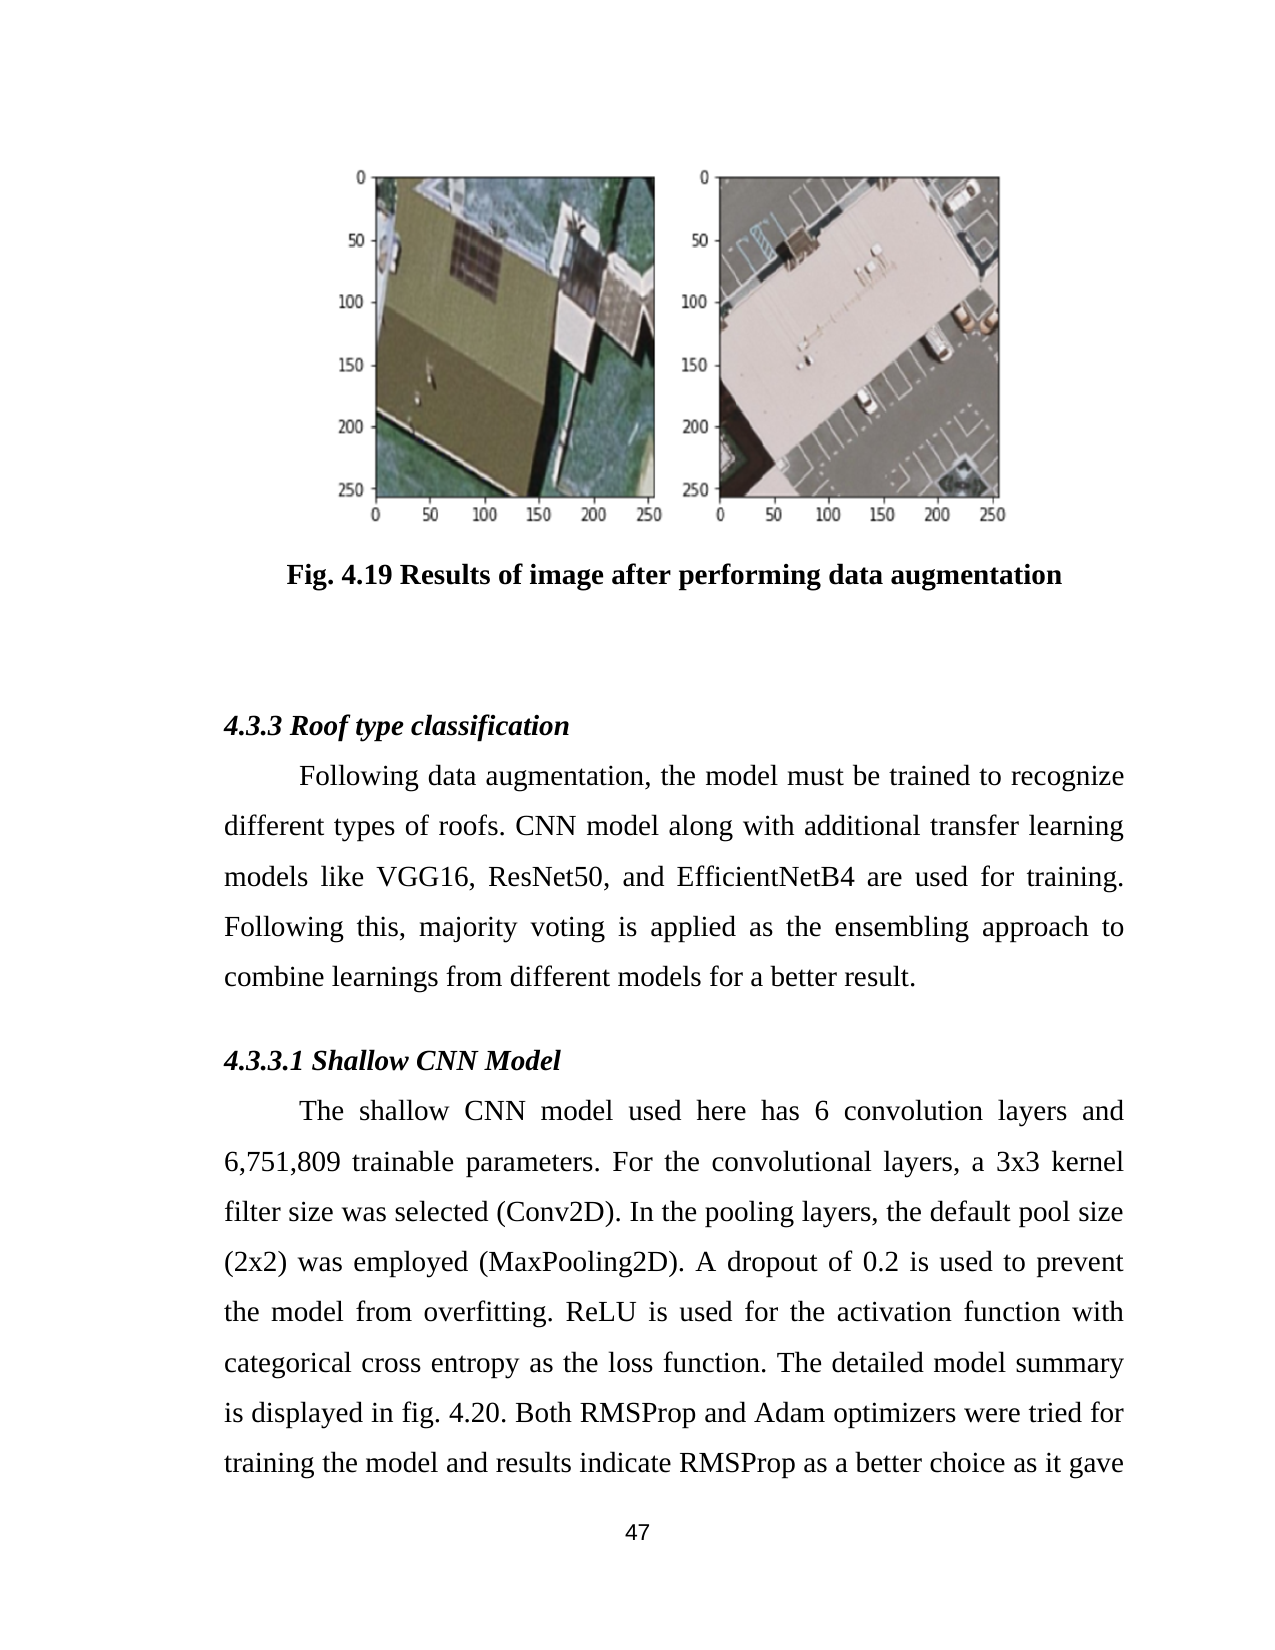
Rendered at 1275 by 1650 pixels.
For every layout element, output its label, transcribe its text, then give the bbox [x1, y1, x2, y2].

text 4.3.3 Roof type classification [224, 708, 1125, 741]
text Fig. 4.19 Results of image after performing data augmentation [224, 557, 1125, 590]
text Following data augmentation, the model must be trained to recognize different types of roofs. CNN model along with additional transfer learning models like VGG16, ResNet50, and EfficientNetB4 are used for training. Following this, majority voting is applied as the ensembling approach to combine learnings from different models for a better result. [224, 758, 1125, 993]
picture [328, 150, 1021, 544]
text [224, 1093, 1125, 1479]
text 4.3.3.1 Shallow CNN Model [224, 1043, 1125, 1077]
